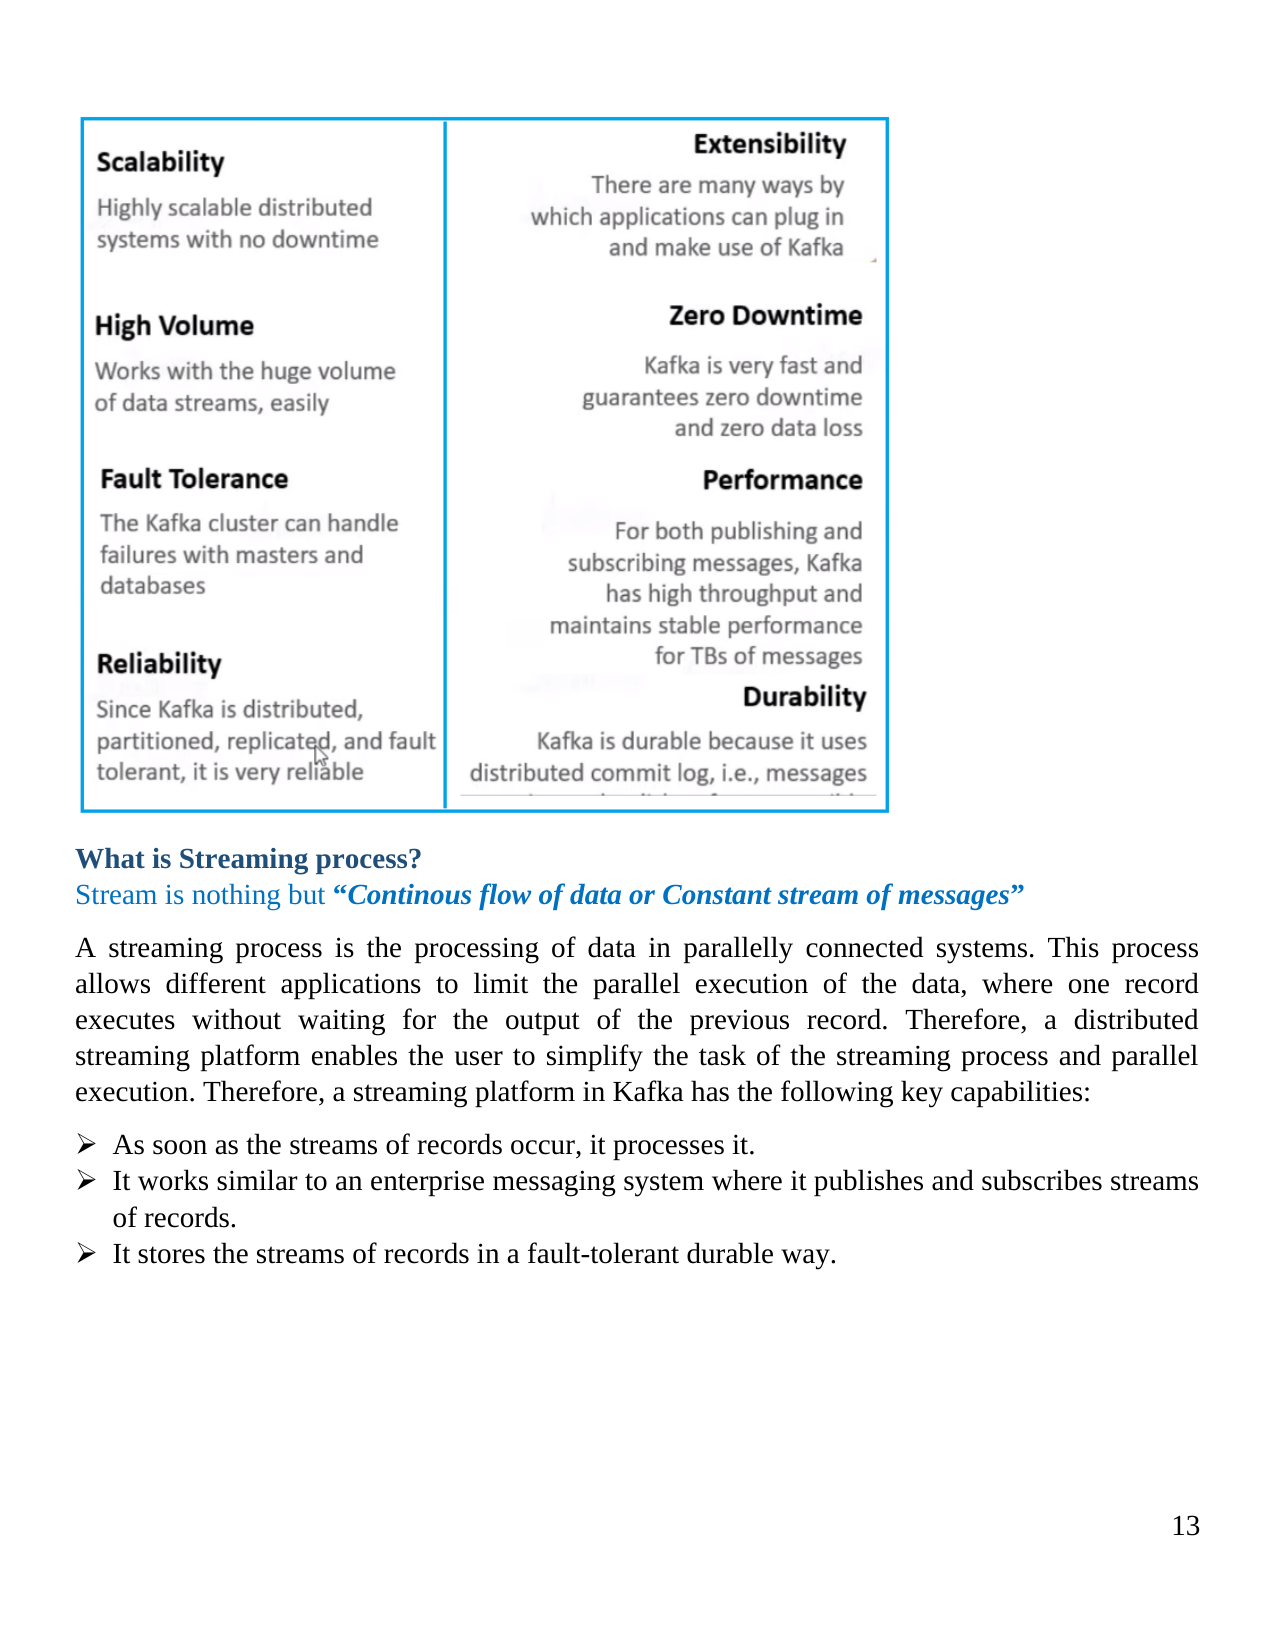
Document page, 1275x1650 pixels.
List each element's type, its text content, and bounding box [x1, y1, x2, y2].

list It stores the streams of records in a fault-tolerant durable way. [75, 1236, 1200, 1269]
text A streaming process is the processing of data in parallelly connected systems. This process allows different applications to limit the parallel execution of the data, where one record executes without waiting for the output of the previous record. Therefore, a distributed streaming platform enables the user to simplify the task of the streaming process and parallel execution. Therefore, a streaming platform in Kafka has the following key capabilities: [75, 930, 1200, 1108]
list It works similar to an enterprise messaging system where it publishes and subscribes streams of records. [75, 1163, 1200, 1233]
subtitle What is Streaming process? [75, 841, 1200, 874]
picture [75, 108, 897, 822]
text Stream is nothing but “Continous flow of data or Constant stream of messages” [75, 877, 1200, 911]
list As soon as the streams of records occur, it processes it. [75, 1127, 1200, 1161]
